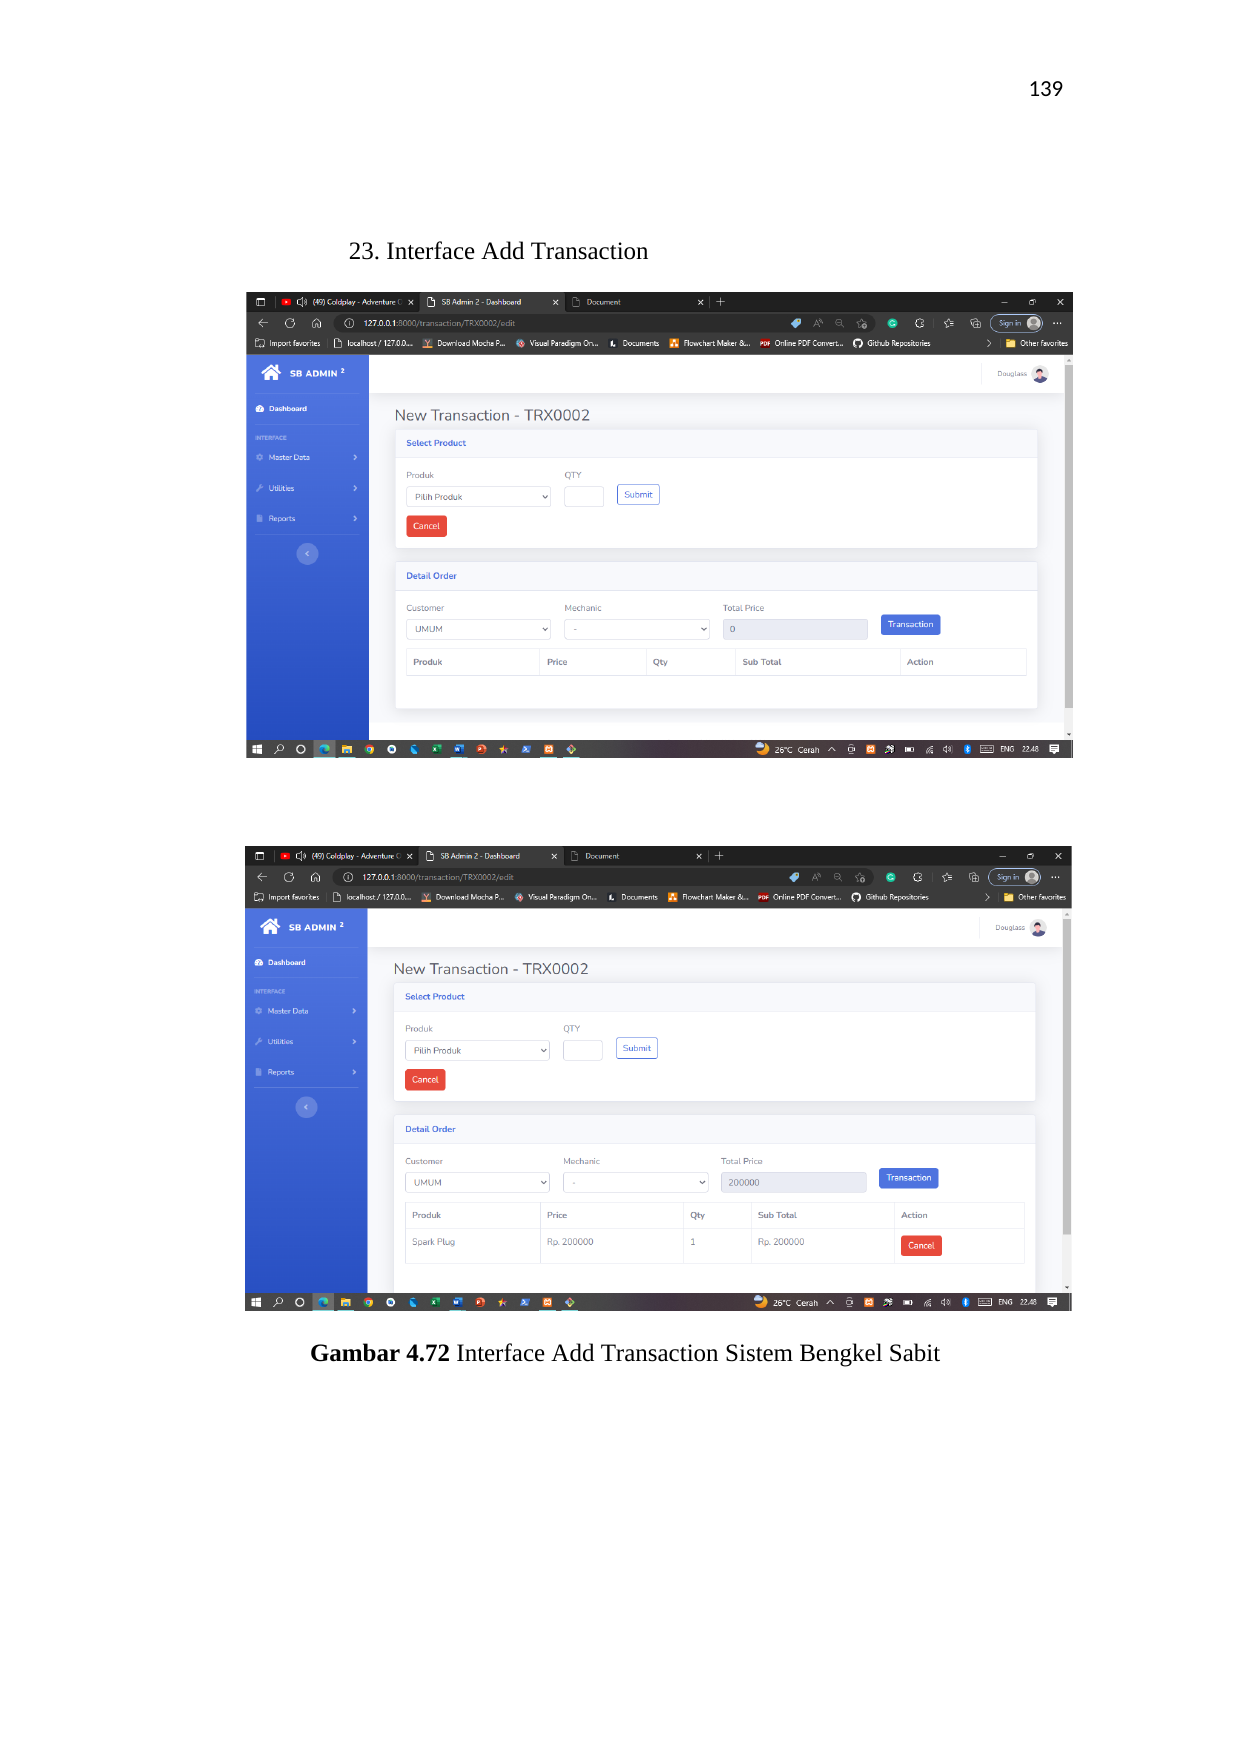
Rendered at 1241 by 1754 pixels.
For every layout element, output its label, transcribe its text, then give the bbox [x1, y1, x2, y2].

subtitle Interface Add Transaction [349, 236, 1063, 265]
picture [245, 846, 1072, 1311]
picture [246, 292, 1073, 758]
